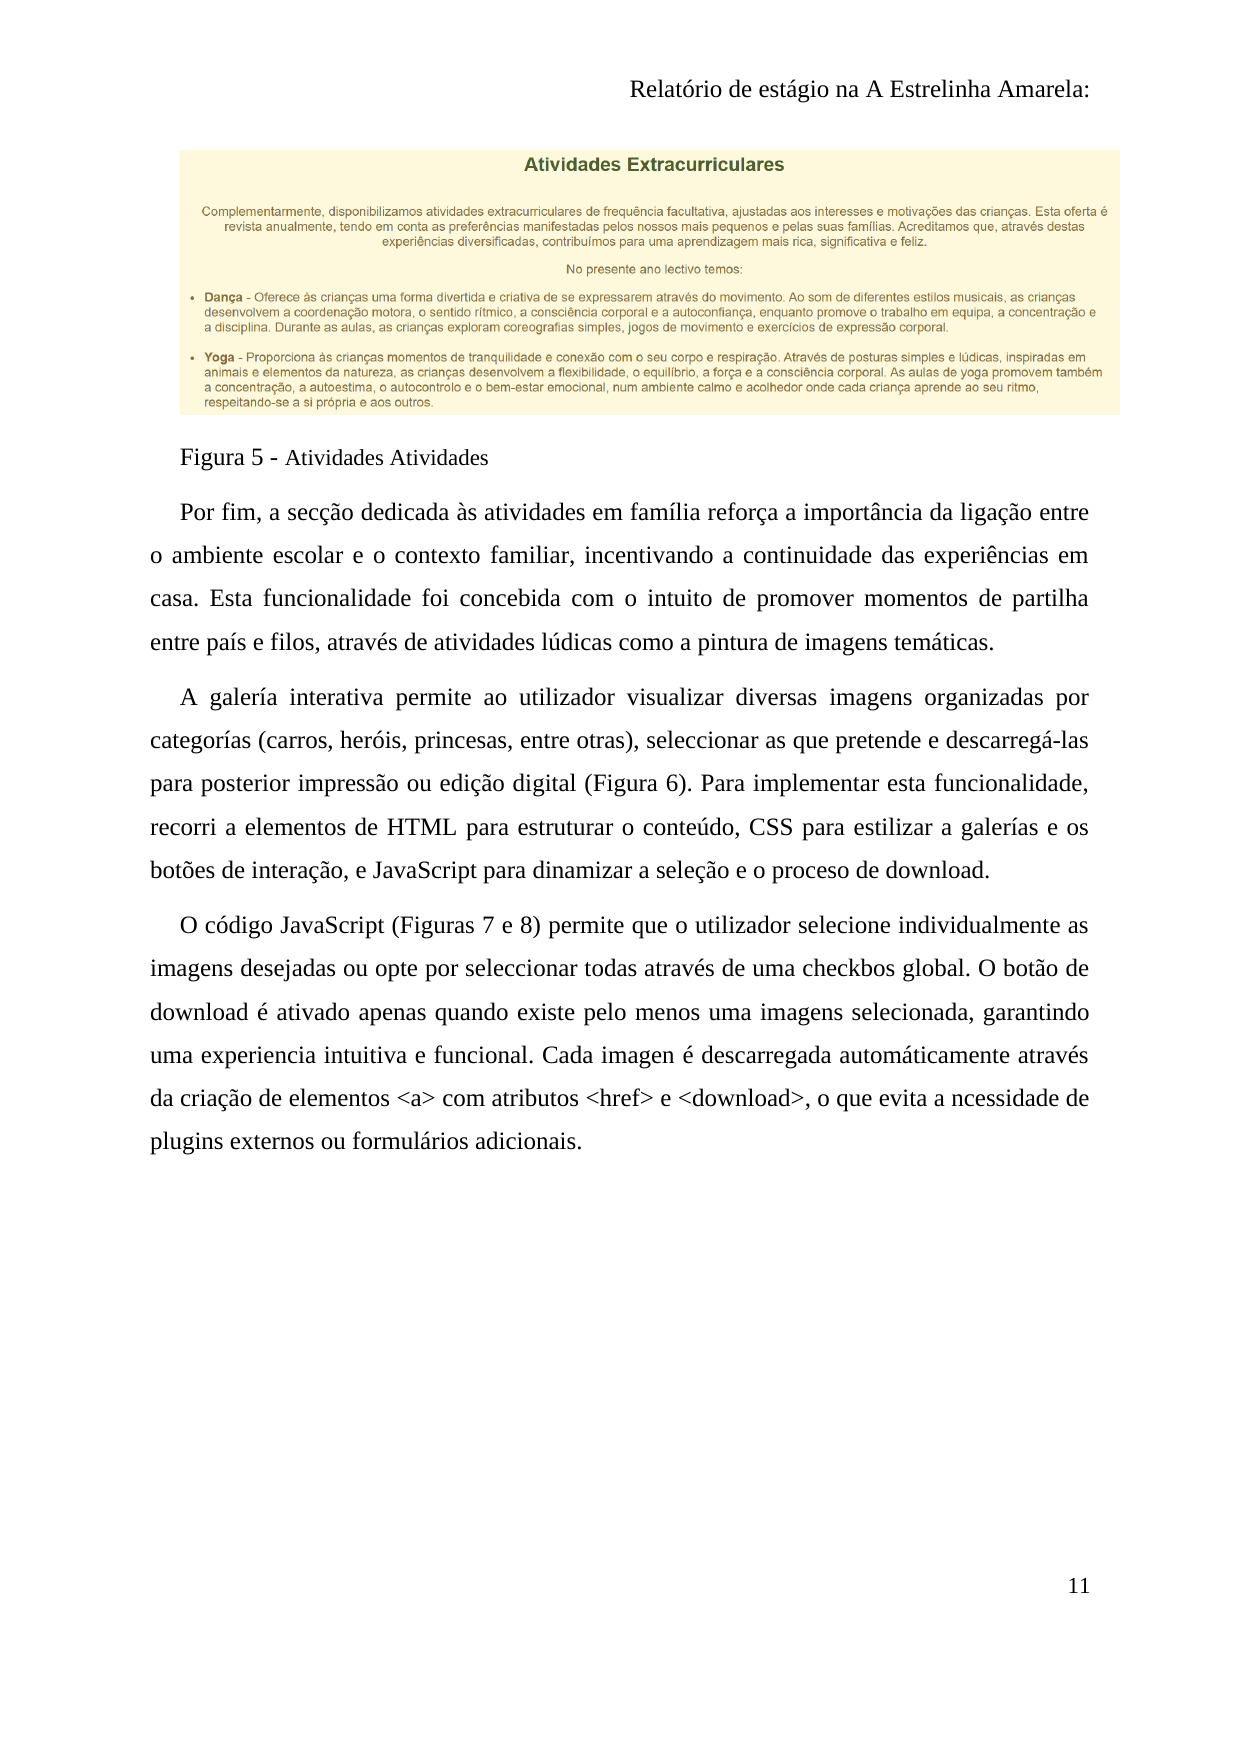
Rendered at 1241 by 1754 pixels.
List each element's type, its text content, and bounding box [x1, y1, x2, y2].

text A galería interativa permite ao utilizador visualizar diversas imagens organizadas por categorías (carros, heróis, princesas, entre otras), seleccionar as que pretende e descarregá-las para posterior impressão ou edição digital (Figura 6). Para implementar esta funcionalidade, recorri a elementos de HTML para estruturar o conteúdo, CSS para estilizar a galerías e os botões de interação, e JavaScript para dinamizar a seleção e o proceso de download. [150, 682, 1090, 883]
text Figura 5 - Atividades Atividades [150, 442, 1090, 470]
text Por fim, a secção dedicada às atividades em família reforça a importância da ligação entre o ambiente escolar e o contexto familiar, incentivando a continuidade das experiências em casa. Esta funcionalidade foi concebida com o intuito de promover momentos de partilha entre país e filos, através de atividades lúdicas como a pintura de imagens temáticas. [150, 497, 1090, 655]
text O código JavaScript (Figuras 7 e 8) permite que o utilizador selecione individualmente as imagens desejadas ou opte por seleccionar todas através de uma checkbos global. O botão de download é ativado apenas quando existe pelo menos uma imagens selecionada, garantindo uma experiencia intuitiva e funcional. Cada imagen é descarregada automáticamente através da criação de elementos <a> com atributos <href> e <download>, o que evita a ncessidade de plugins externos ou formulários adicionais. [150, 910, 1090, 1155]
picture [179, 150, 1120, 415]
